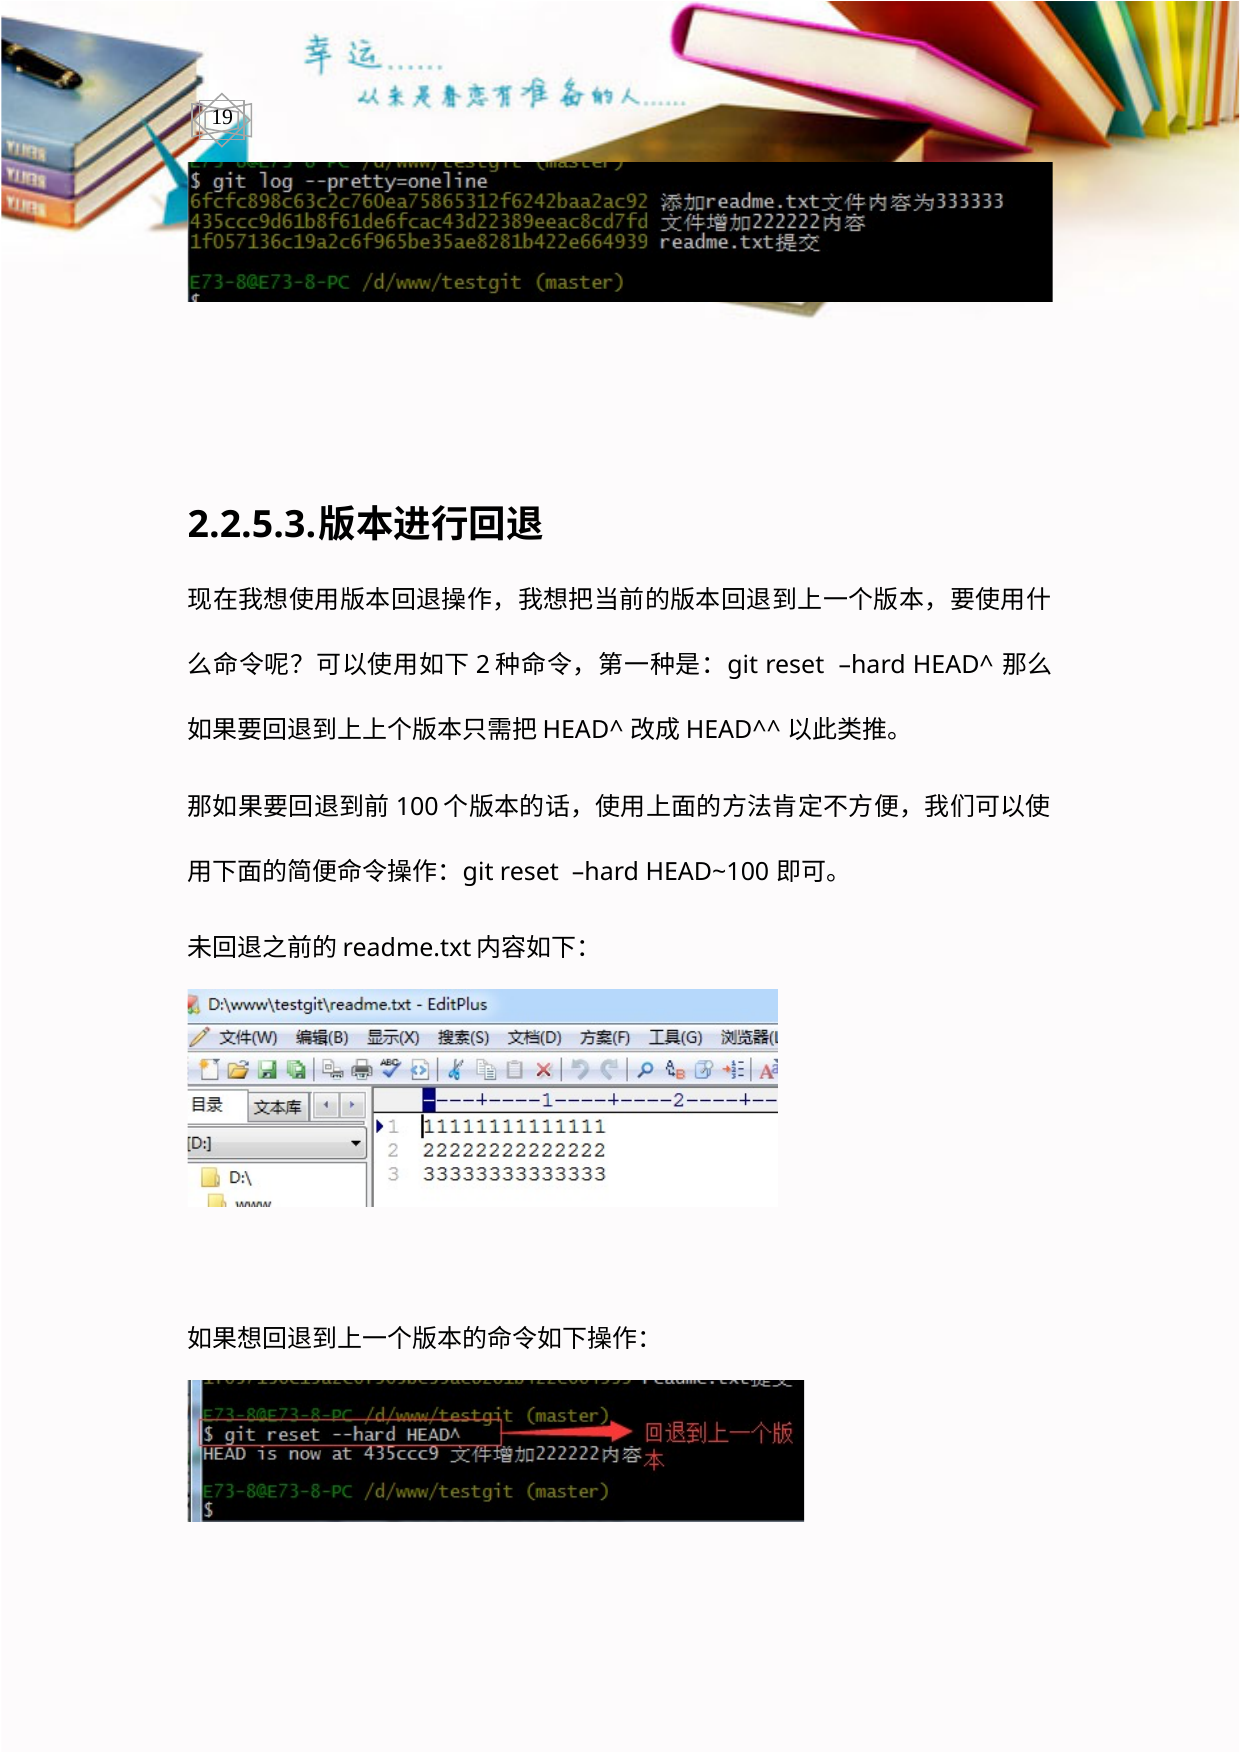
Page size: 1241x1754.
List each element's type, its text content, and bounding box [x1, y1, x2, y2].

picture [1, 1, 1240, 1752]
text 现在我想使用版本回退操作，我想把当前的版本回退到上一个版本，要使用什么命令呢？可以使用如下2种命令，第一种是：git reset –hard HEAD^ 那么如果要回退到上上个版本只需把HEAD^ 改成 HEAD^^ 以此类推。 [187, 565, 1053, 760]
text 那如果要回退到前100个版本的话，使用上面的方法肯定不方便，我们可以使用下面的简便命令操作：git reset –hard HEAD~100 即可。 [187, 772, 1053, 902]
text 如果想回退到上一个版本的命令如下操作： [187, 1304, 1053, 1369]
text 未回退之前的readme.txt内容如下： [187, 913, 1053, 978]
list 版本进行回退 [187, 489, 1053, 554]
